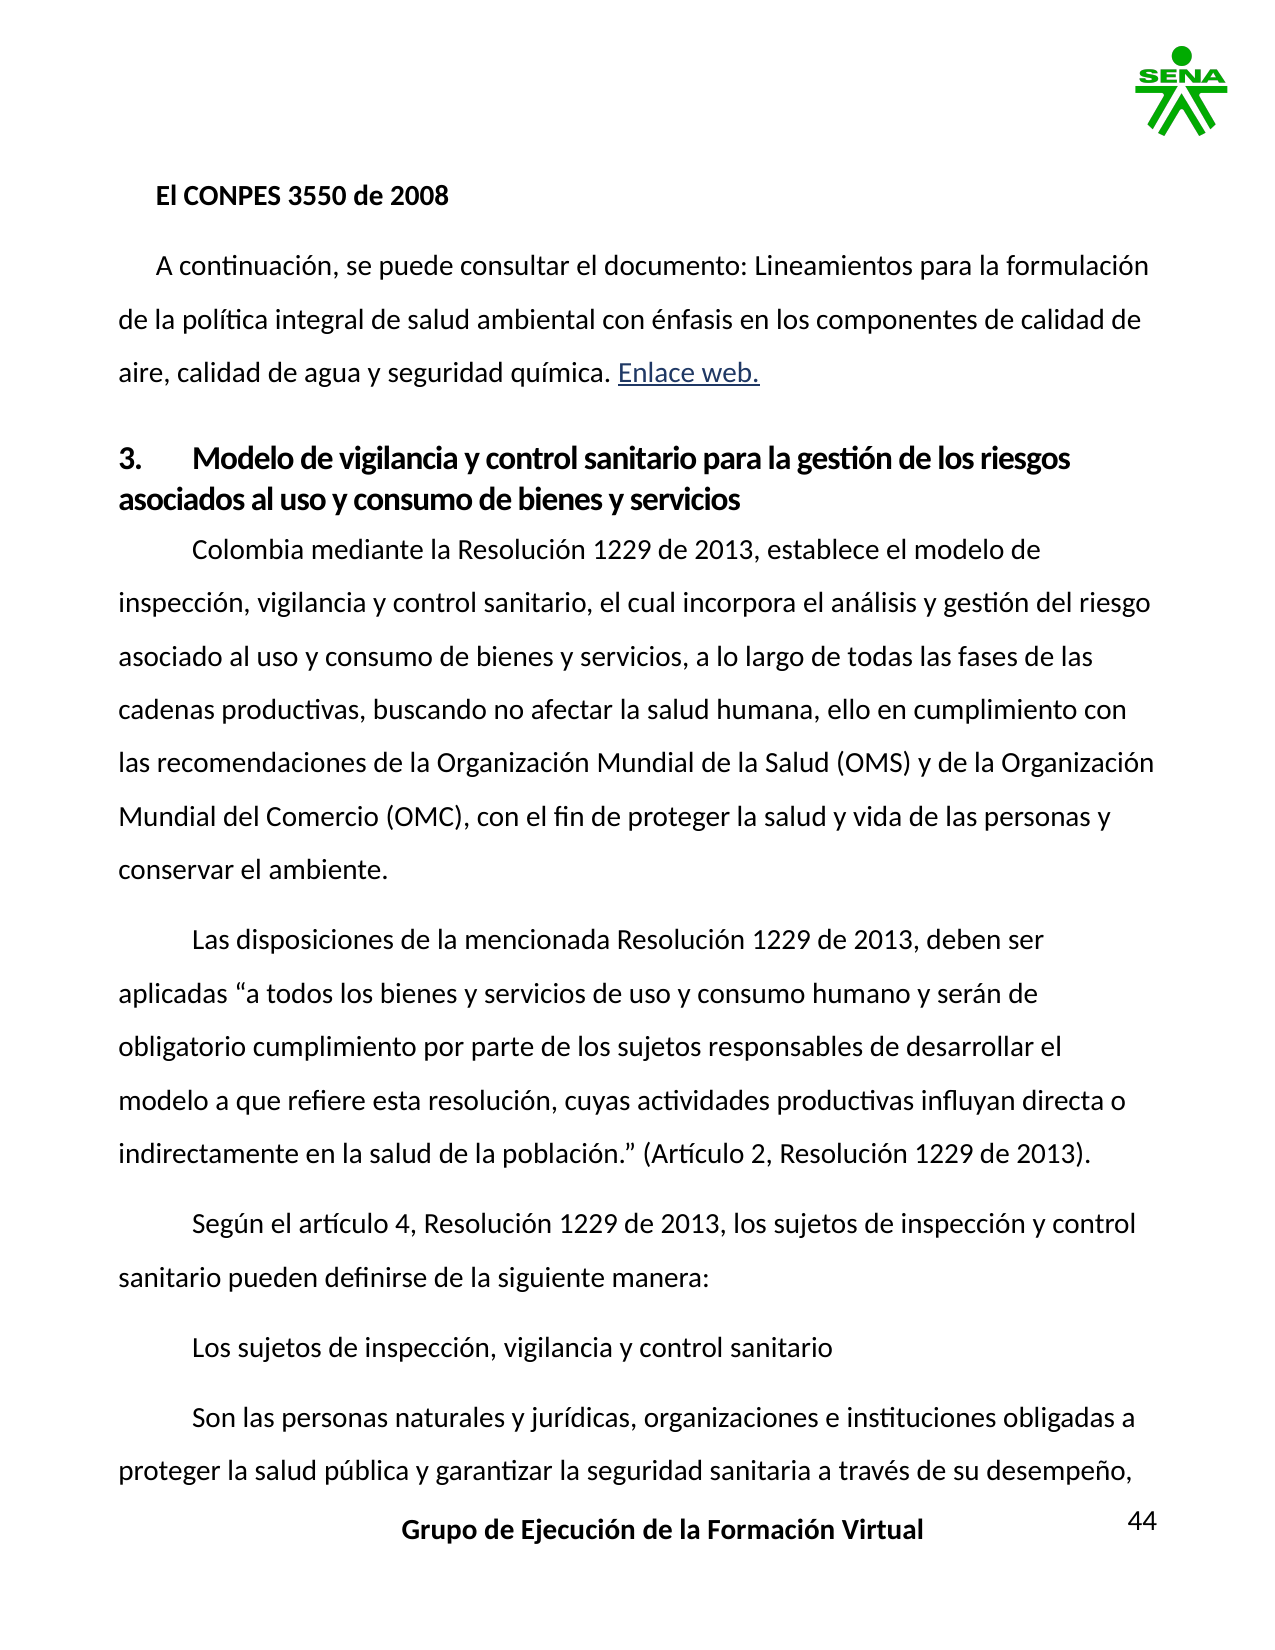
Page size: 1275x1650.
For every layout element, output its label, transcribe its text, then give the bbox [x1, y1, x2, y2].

text Colombia mediante la Resolución 1229 de 2013, establece el modelo de inspección, vigilancia y control sanitario, el cual incorpora el análisis y gestión del riesgo asociado al uso y consumo de bienes y servicios, a lo largo de todas las fases de las cadenas productivas, buscando no afectar la salud humana, ello en cumplimiento con las recomendaciones de la Organización Mundial de la Salud (OMS) y de la Organización Mundial del Comercio (OMC), con el fin de proteger la salud y vida de las personas y conservar el ambiente. [118, 531, 1157, 887]
subtitle Modelo de vigilancia y control sanitario para la gestión de los riesgos asociados al uso y consumo de bienes y servicios [118, 437, 1157, 518]
picture [1135, 46, 1228, 136]
text El CONPES 3550 de 2008 [118, 177, 1157, 213]
text A continuación, se puede consultar el documento: Lineamientos para la formulación de la política integral de salud ambiental con énfasis en los componentes de calidad de aire, calidad de agua y seguridad química. Enlace web. [118, 247, 1157, 390]
text Según el artículo 4, Resolución 1229 de 2013, los sujetos de inspección y control sanitario pueden definirse de la siguiente manera: [118, 1205, 1157, 1294]
text Los sujetos de inspección, vigilancia y control sanitario [118, 1329, 1157, 1364]
text Las disposiciones de la mencionada Resolución 1229 de 2013, deben ser aplicadas “a todos los bienes y servicios de uso y consumo humano y serán de obligatorio cumplimiento por parte de los sujetos responsables de desarrollar el modelo a que refiere esta resolución, cuyas actividades productivas influyan directa o indirectamente en la salud de la población.” (Artículo 2, Resolución 1229 de 2013). [118, 921, 1157, 1171]
